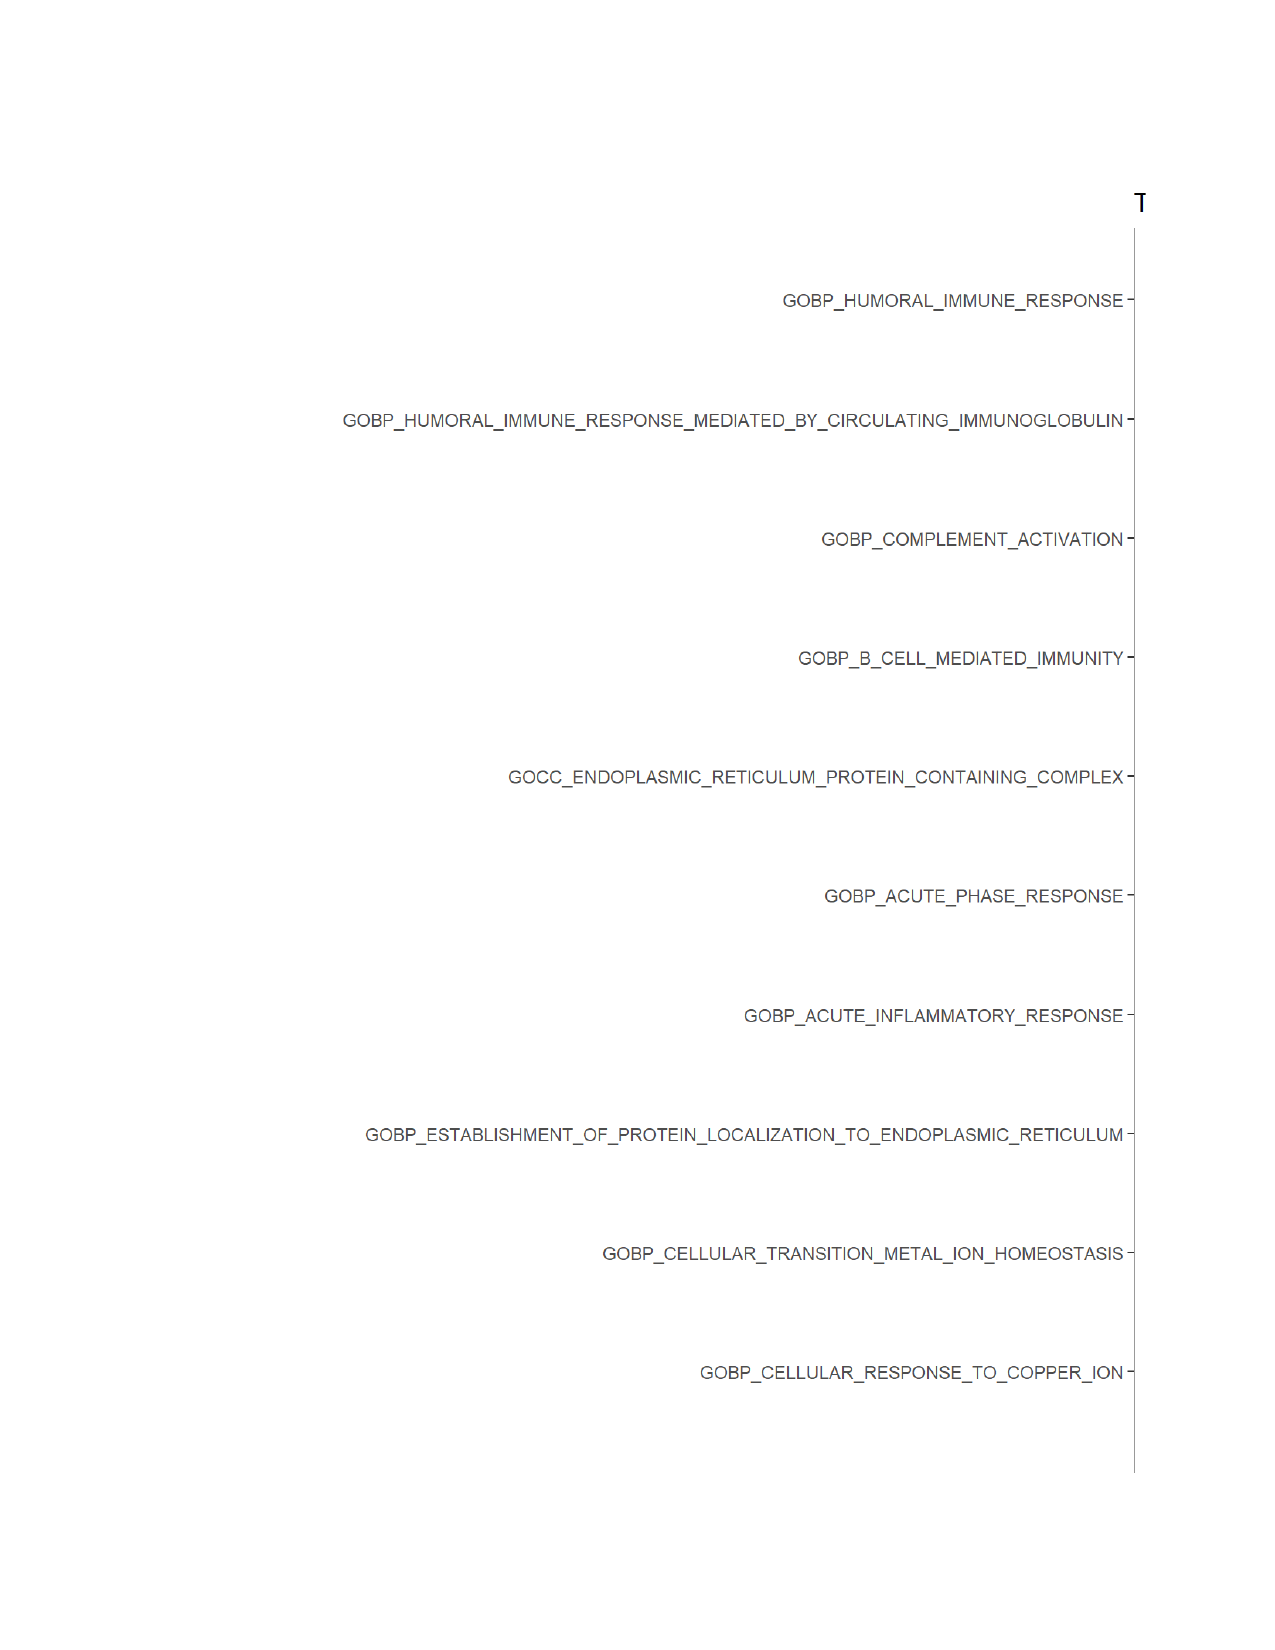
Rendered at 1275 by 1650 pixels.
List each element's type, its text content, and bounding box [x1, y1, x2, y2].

picture [137, 181, 1146, 1473]
table_header Figure 51 [107, 177, 1146, 1473]
